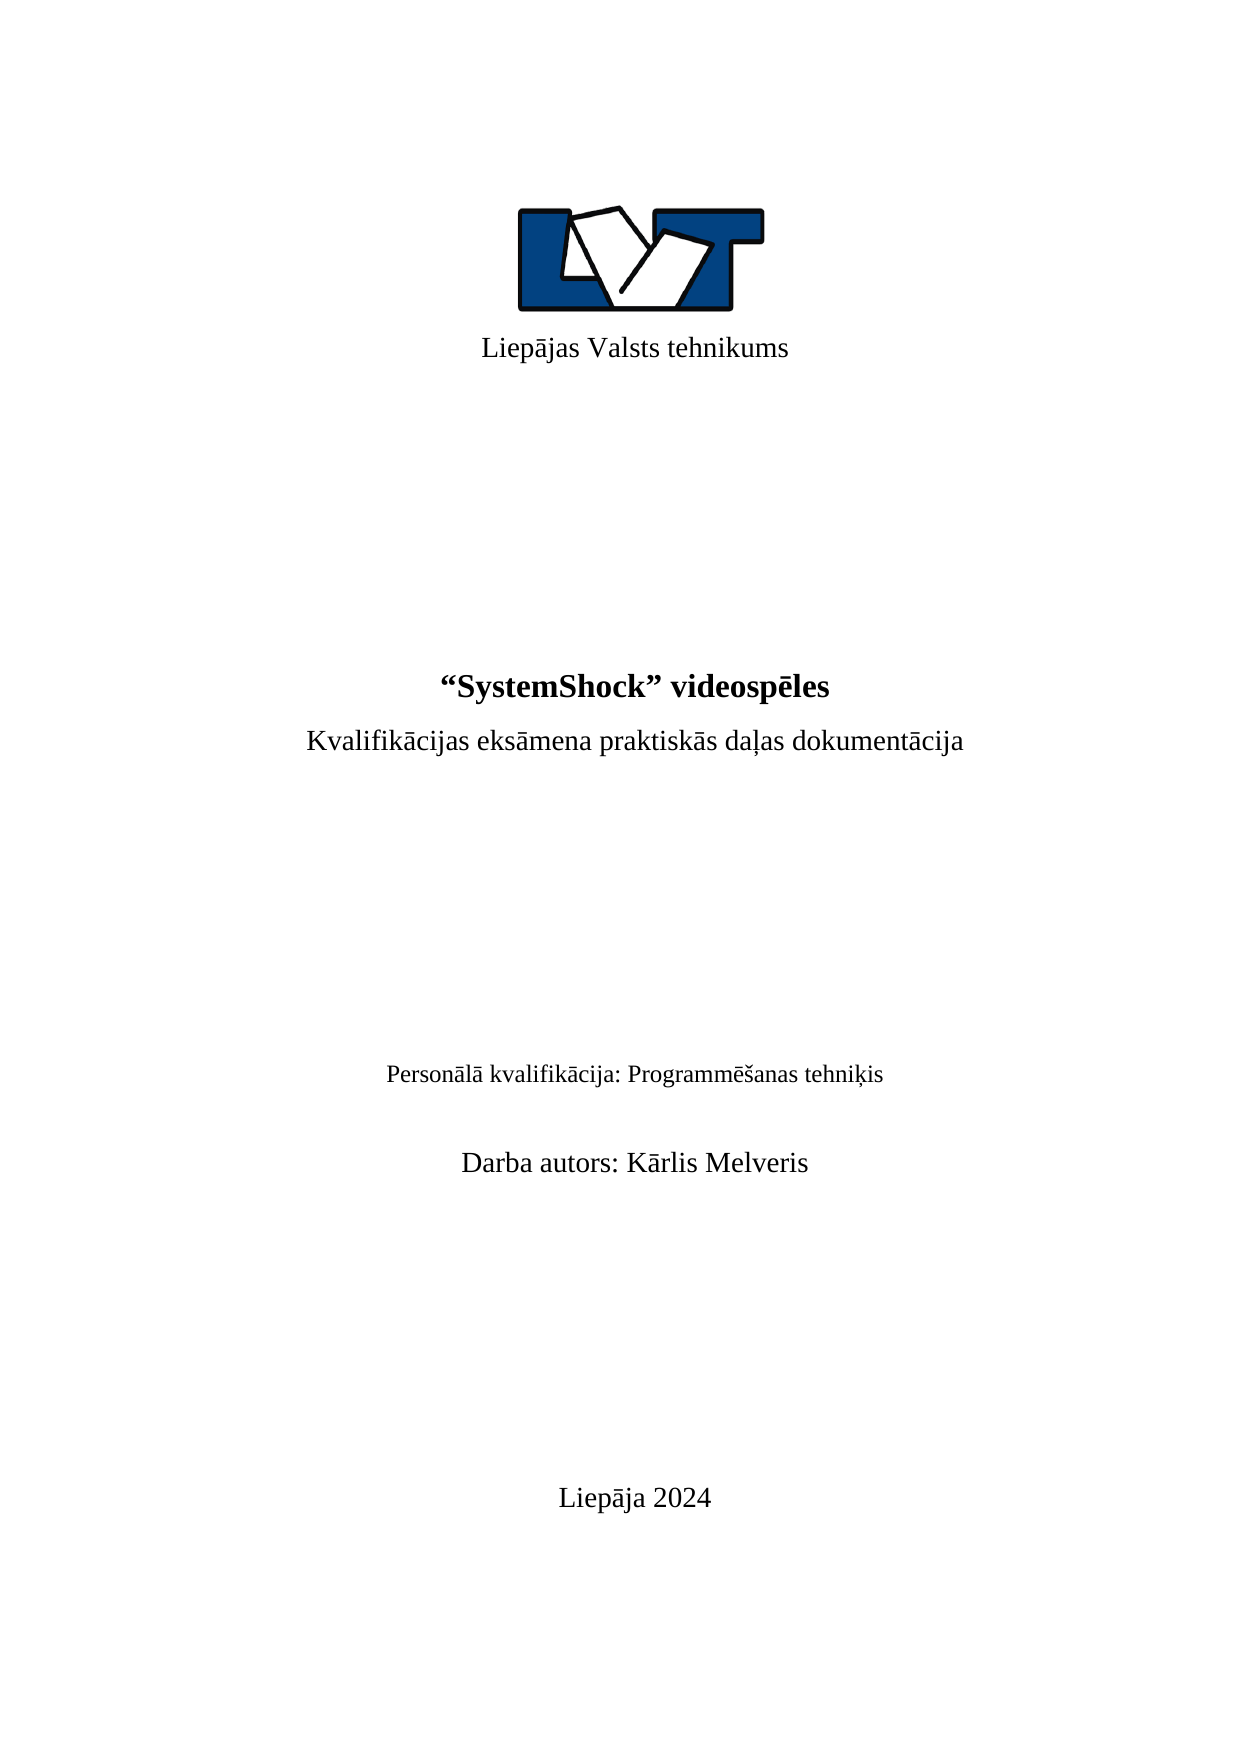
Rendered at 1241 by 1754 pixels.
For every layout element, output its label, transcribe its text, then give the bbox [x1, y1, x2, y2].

text “SystemShock” videospēles [148, 666, 1122, 704]
picture [497, 204, 773, 313]
text Personālā kvalifikācija: Programmēšanas tehniķis [148, 1059, 1122, 1088]
title Kvalifikācijas eksāmena praktiskās daļas dokumentācija [148, 723, 1122, 757]
title Liepājas Valsts tehnikums [148, 331, 1122, 364]
title Darba autors: Kārlis Melveris [148, 1145, 1122, 1179]
title Liepāja 2024 [148, 1481, 1122, 1514]
